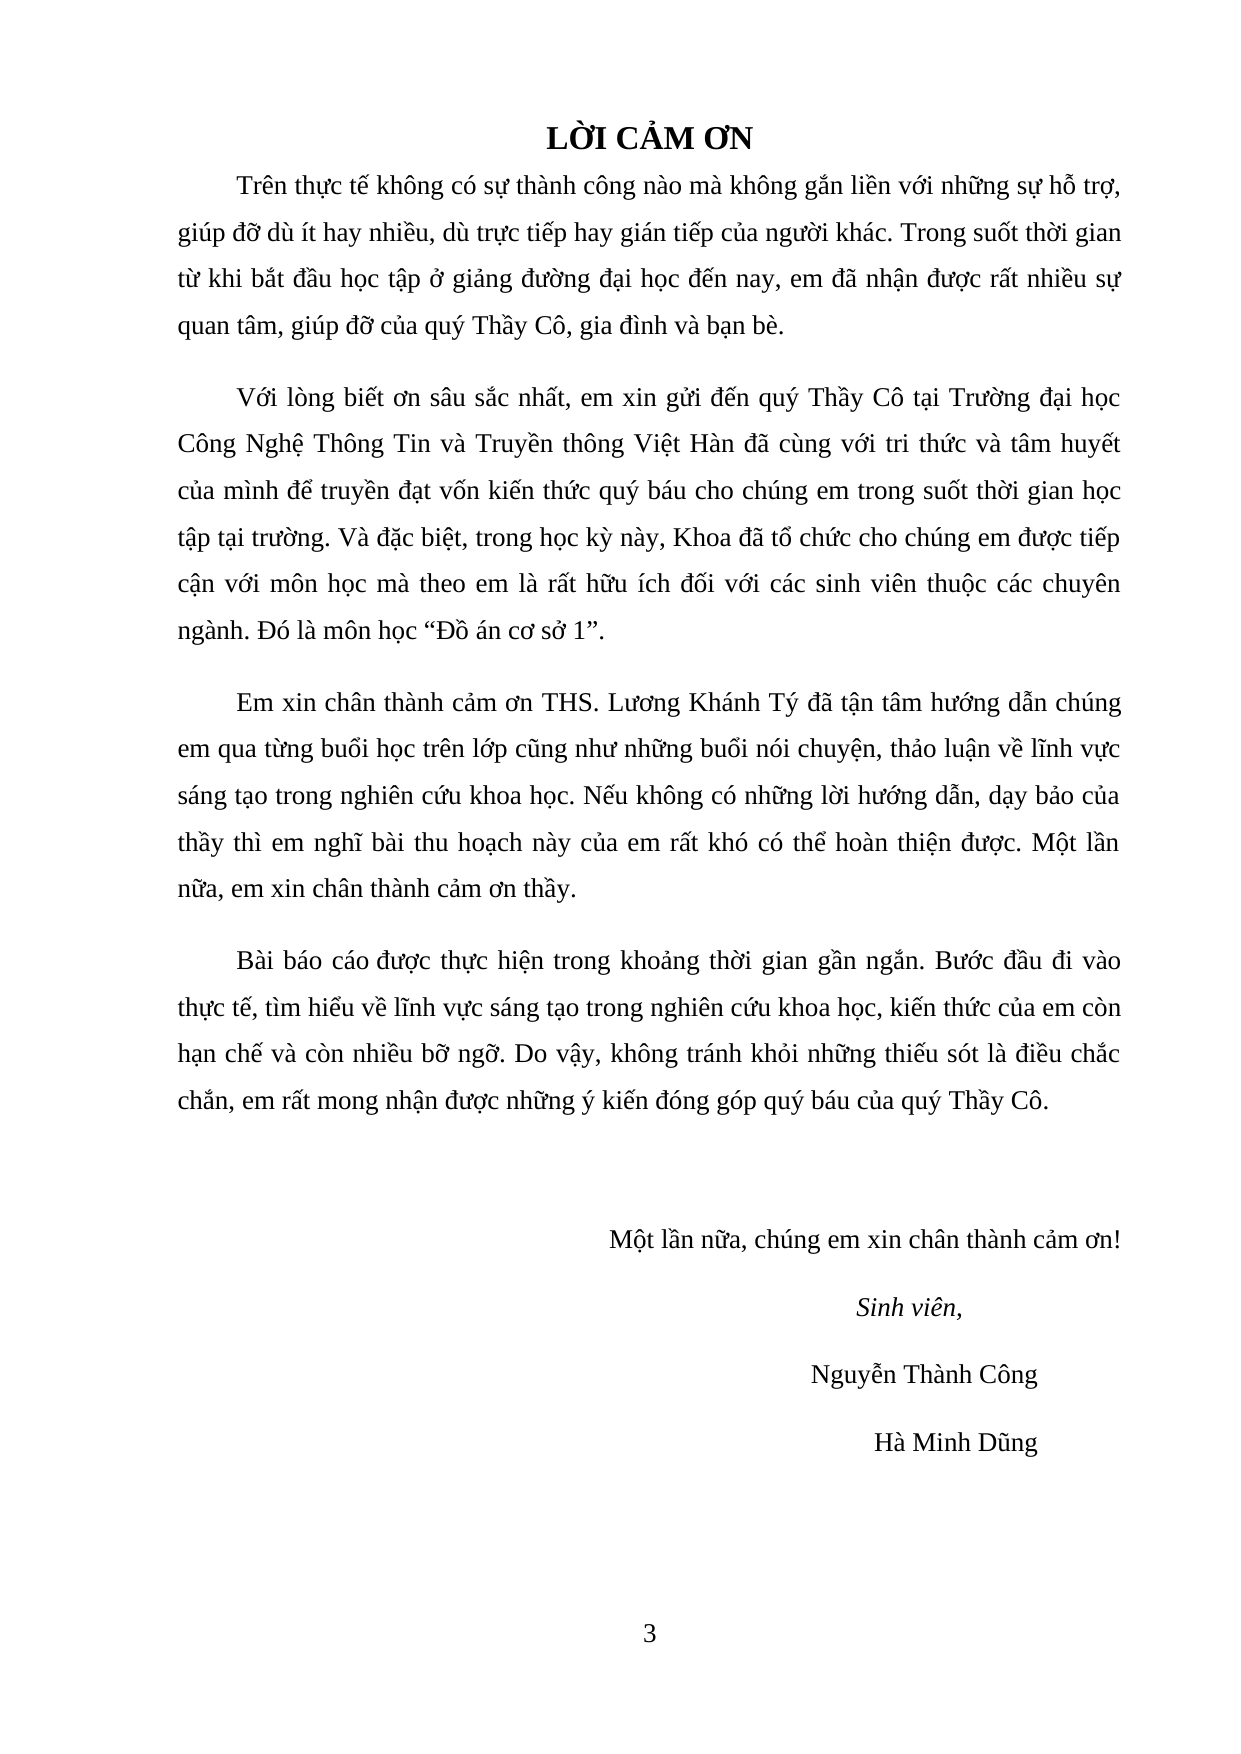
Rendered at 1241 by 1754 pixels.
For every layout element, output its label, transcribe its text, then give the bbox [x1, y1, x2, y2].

text Một lần nữa, chúng em xin chân thành cảm ơn! [177, 1223, 1122, 1254]
text Sinh viên, [177, 1291, 963, 1322]
text Em xin chân thành cảm ơn THS. Lương Khánh Tý đã tận tâm hướng dẫn chúng em qua từng buổi học trên lớp cũng như những buổi nói chuyện, thảo luận về lĩnh vực sáng tạo trong nghiên cứu khoa học. Nếu không có những lời hướng dẫn, dạy bảo của thầy thì em nghĩ bài thu hoạch này của em rất khó có thể hoàn thiện được. Một lần nữa, em xin chân thành cảm ơn thầy. [177, 686, 1122, 903]
text Nguyễn Thành Công [177, 1358, 1038, 1389]
text Trên thực tế không có sự thành công nào mà không gắn liền với những sự hỗ trợ, giúp đỡ dù ít hay nhiều, dù trực tiếp hay gián tiếp của người khác. Trong suốt thời gian từ khi bắt đầu học tập ở giảng đường đại học đến nay, em đã nhận được rất nhiều sự quan tâm, giúp đỡ của quý Thầy Cô, gia đình và bạn bè. [177, 169, 1122, 340]
text Với lòng biết ơn sâu sắc nhất, em xin gửi đến quý Thầy Cô tại Trường đại học Công Nghệ Thông Tin và Truyền thông Việt Hàn đã cùng với tri thức và tâm huyết của mình để truyền đạt vốn kiến thức quý báu cho chúng em trong suốt thời gian học tập tại trường. Và đặc biệt, trong học kỳ này, Khoa đã tổ chức cho chúng em được tiếp cận với môn học mà theo em là rất hữu ích đối với các sinh viên thuộc các chuyên ngành. Đó là môn học “Đồ án cơ sở 1”. [177, 381, 1122, 645]
text Bài báo cáo được thực hiện trong khoảng thời gian gần ngắn. Bước đầu đi vào thực tế, tìm hiểu về lĩnh vực sáng tạo trong nghiên cứu khoa học, kiến thức của em còn hạn chế và còn nhiều bỡ ngỡ. Do vậy, không tránh khỏi những thiếu sót là điều chắc chắn, em rất mong nhận được những ý kiến đóng góp quý báu của quý Thầy Cô. [177, 944, 1122, 1115]
subtitle LỜI CẢM ƠN [177, 118, 1122, 156]
text Hà Minh Dũng [177, 1426, 1038, 1457]
